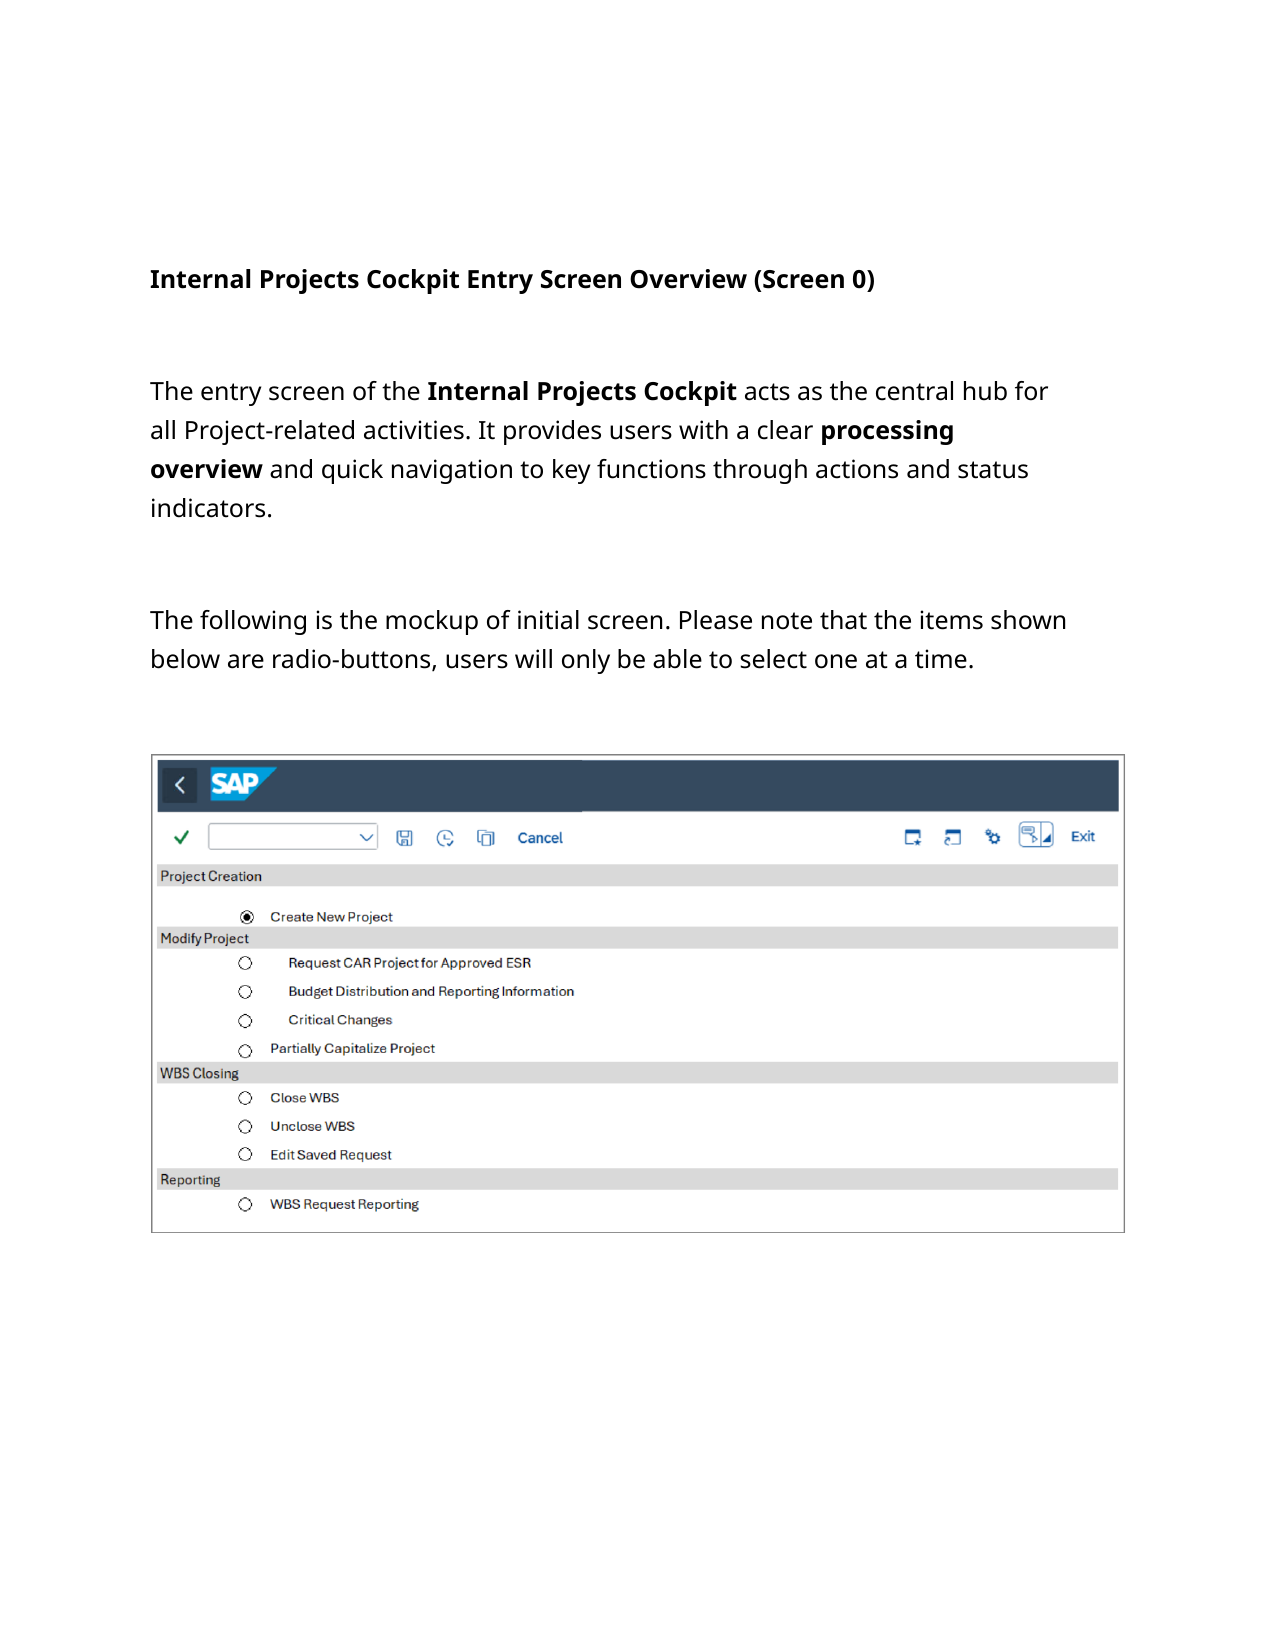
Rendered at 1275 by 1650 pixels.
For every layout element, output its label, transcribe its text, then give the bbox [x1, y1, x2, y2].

text Internal Projects Cockpit Entry Screen Overview (Screen 0) [150, 262, 1125, 296]
picture [150, 753, 1125, 1233]
text The following is the mockup of initial screen. Please note that the items shown below are radio-buttons, users will only be able to select one at a time. [150, 602, 1125, 676]
text The entry screen of the Internal Projects Cockpit acts as the central hub for all Project-related activities. It provides users with a clear processing overview and quick navigation to key functions through actions and status indicators. [150, 373, 1125, 525]
